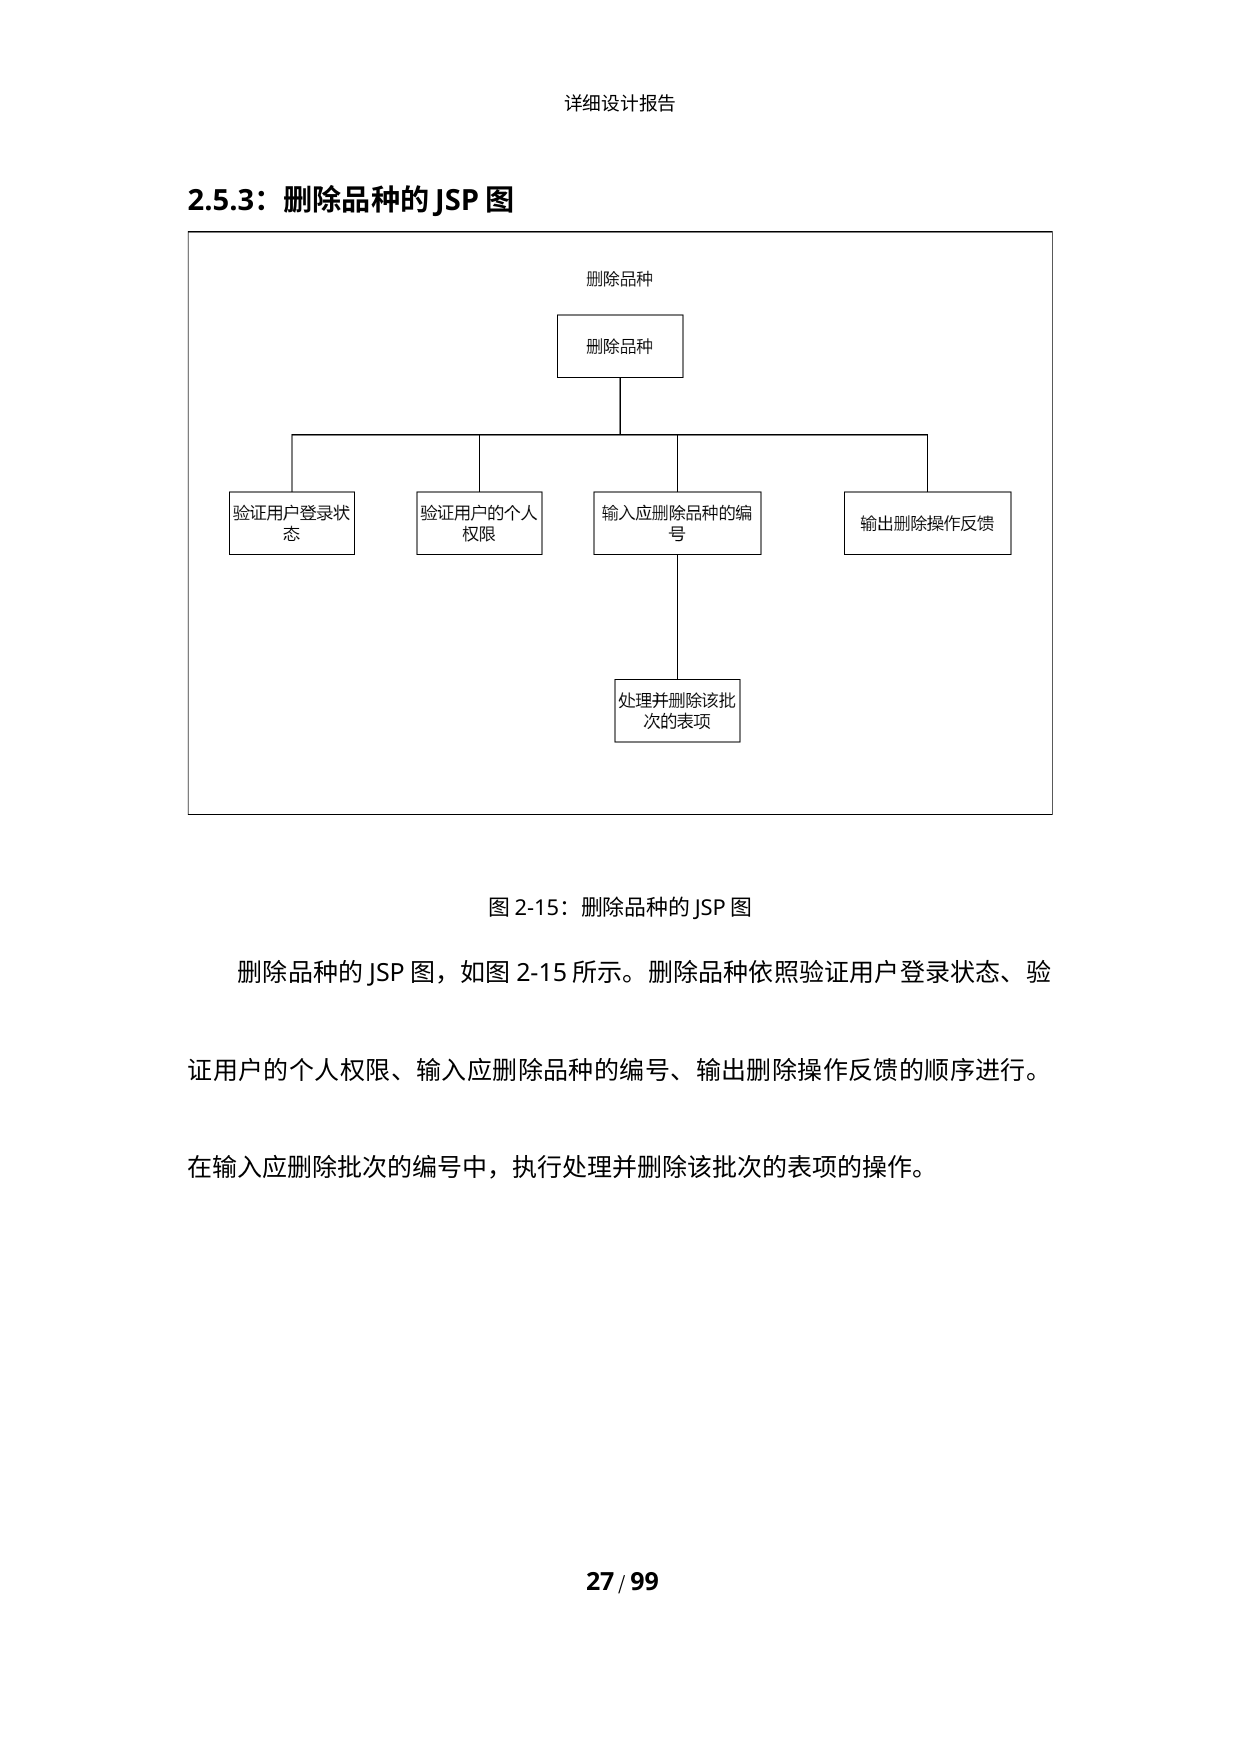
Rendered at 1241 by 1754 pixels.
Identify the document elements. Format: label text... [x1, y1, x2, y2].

text 删除品种的JSP图，如图2-15所示。删除品种依照验证用户登录状态、验证用户的个人权限、输入应删除品种的编号、输出删除操作反馈的顺序进行。在输入应删除批次的编号中，执行处理并删除该批次的表项的操作。 [187, 938, 1053, 1198]
subtitle 2.5.3：删除品种的JSP图 [187, 166, 1053, 231]
text 图2-15：删除品种的JSP图 [187, 815, 1053, 922]
picture [187, 231, 1053, 815]
